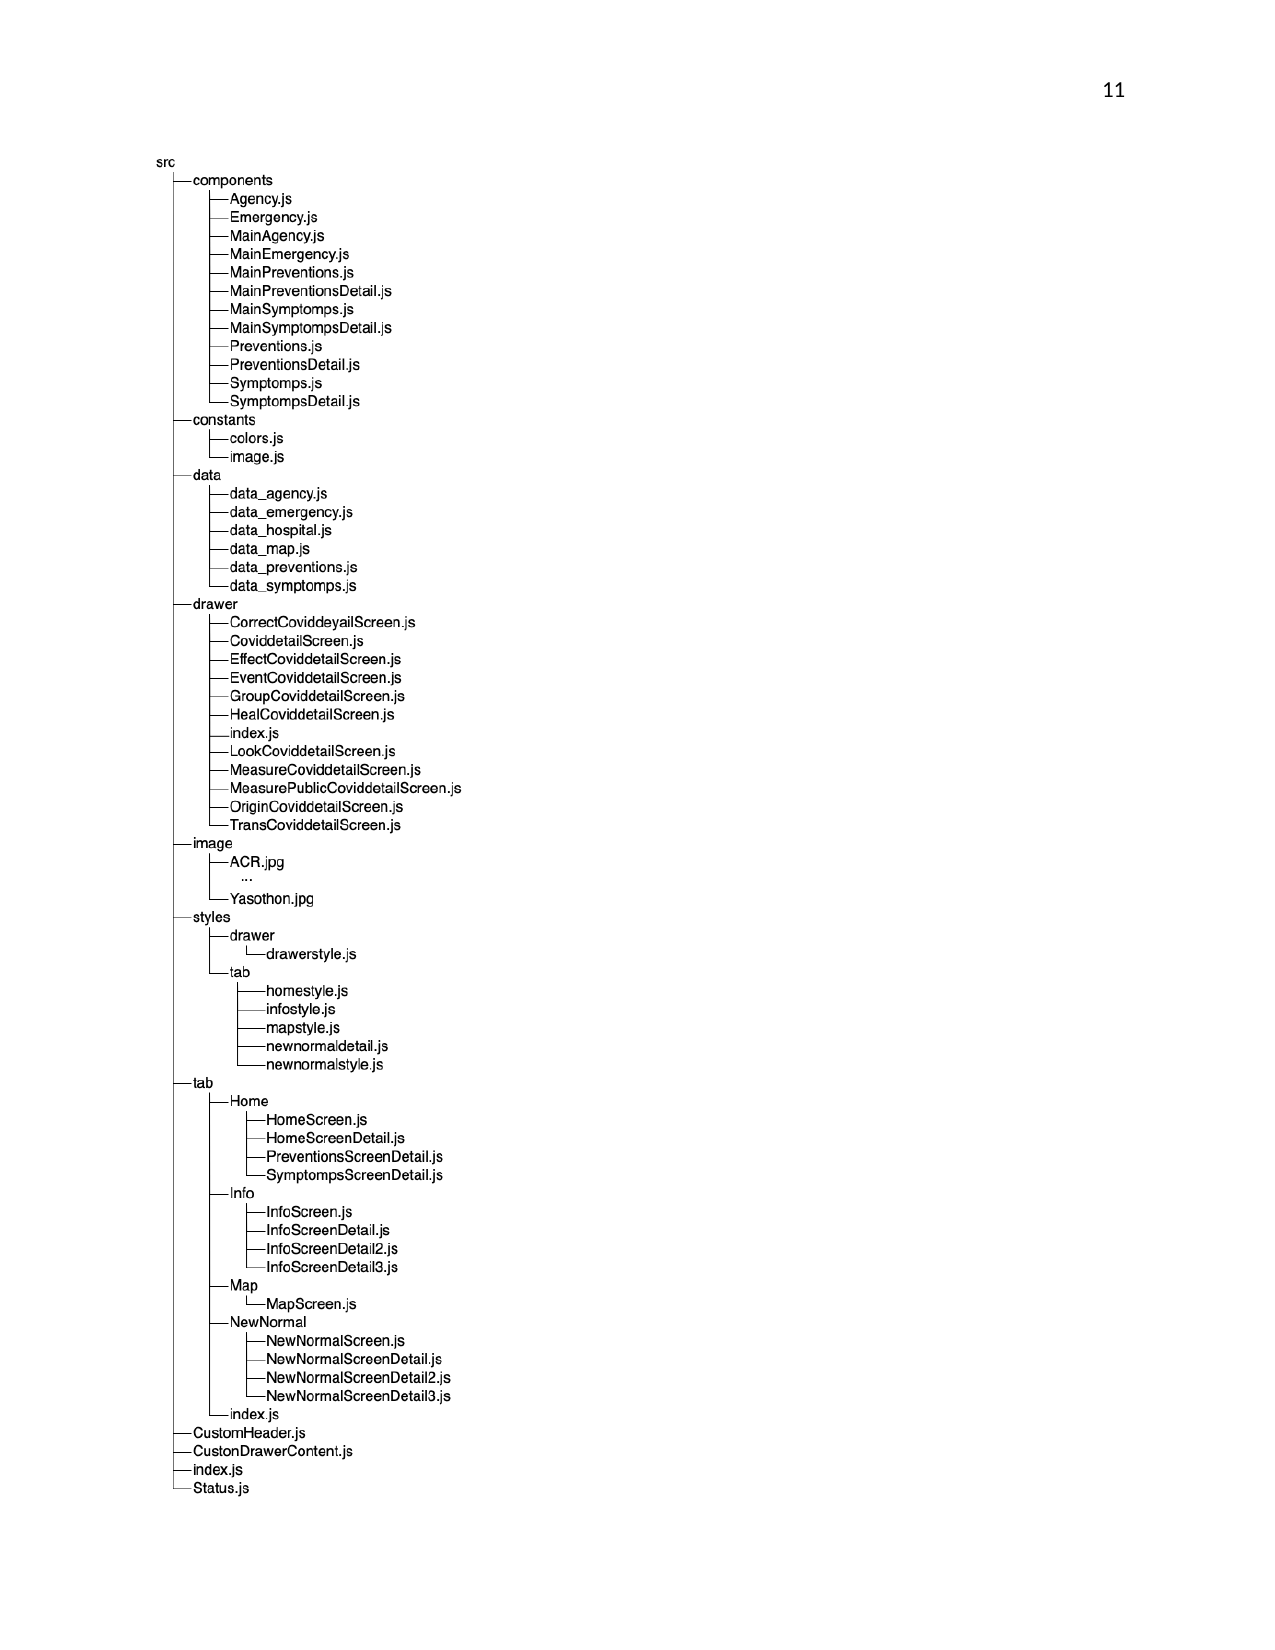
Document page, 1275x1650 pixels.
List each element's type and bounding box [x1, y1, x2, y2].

picture [150, 150, 464, 1500]
